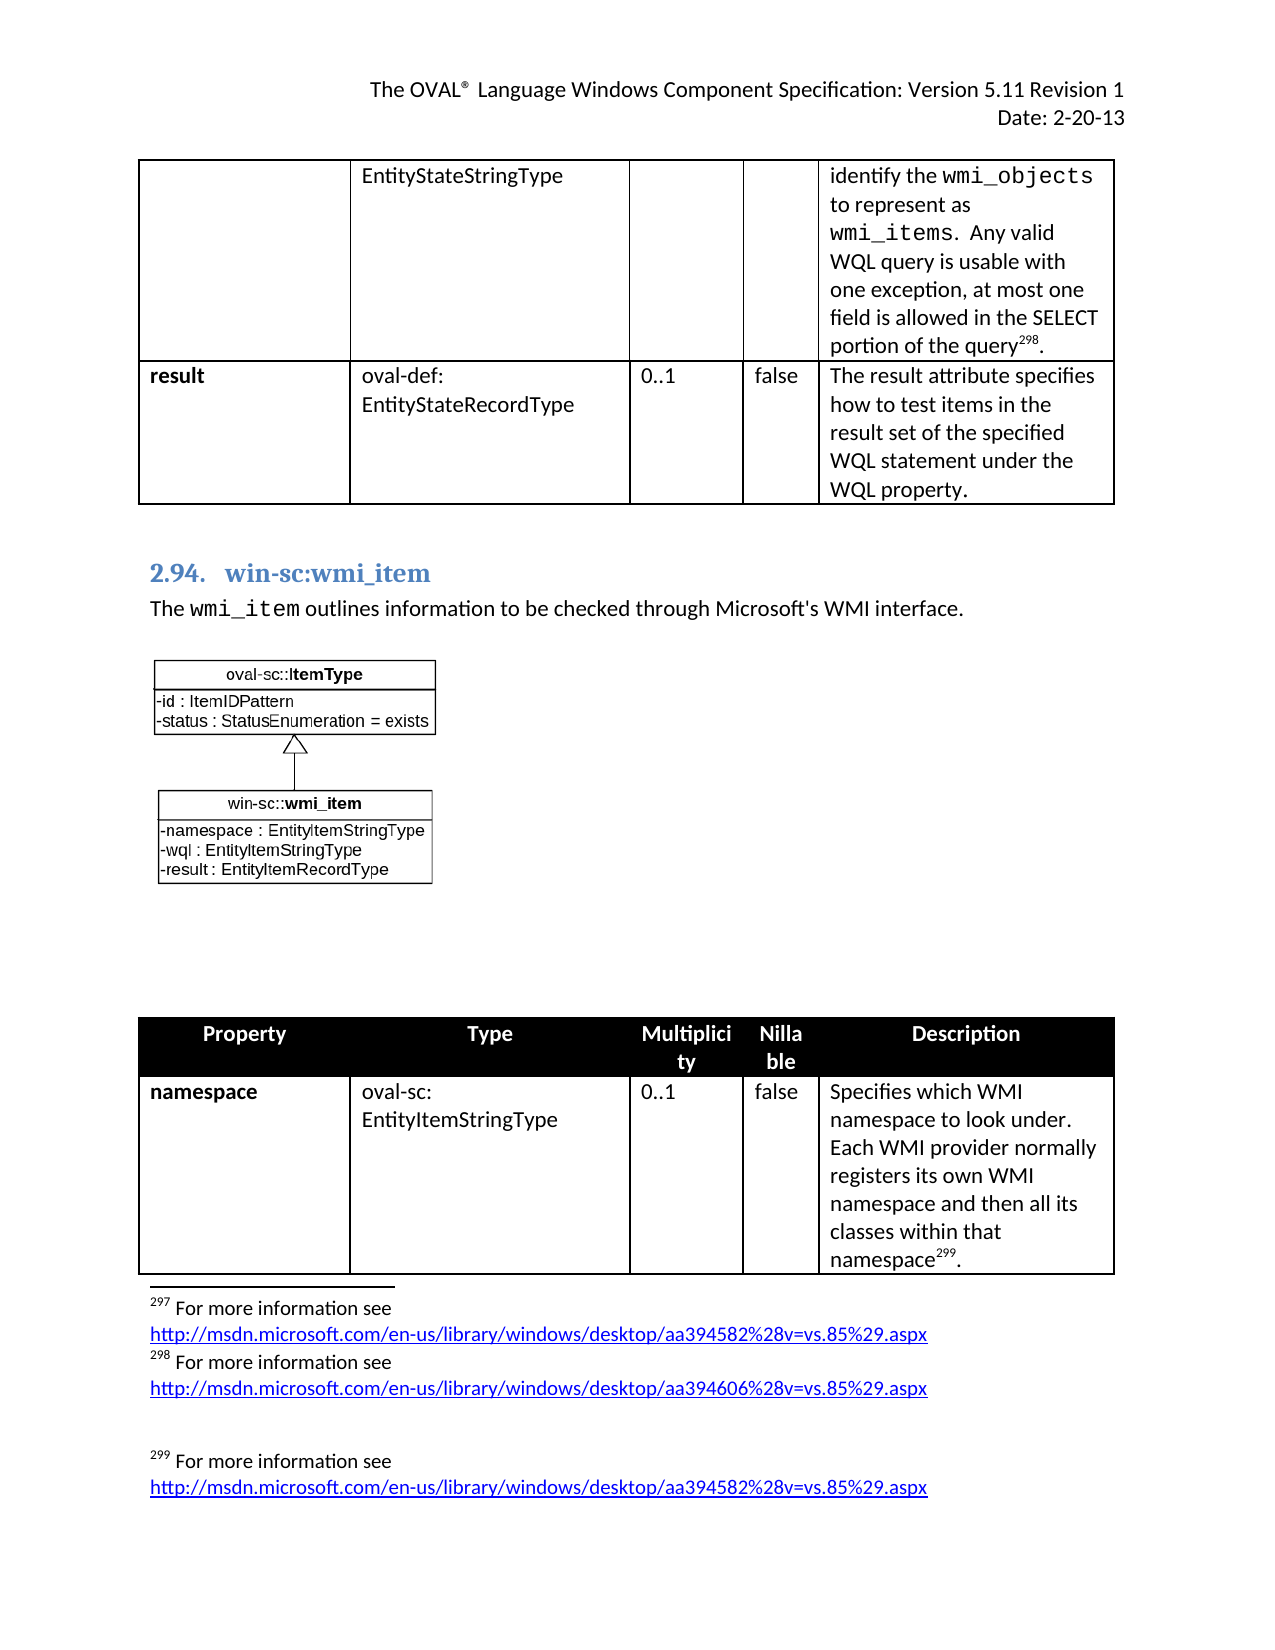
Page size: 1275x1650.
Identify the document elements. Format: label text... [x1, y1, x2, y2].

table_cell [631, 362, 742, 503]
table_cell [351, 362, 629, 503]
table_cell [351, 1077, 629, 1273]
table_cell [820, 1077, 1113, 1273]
subtitle win-sc:wmi_item [150, 558, 1125, 589]
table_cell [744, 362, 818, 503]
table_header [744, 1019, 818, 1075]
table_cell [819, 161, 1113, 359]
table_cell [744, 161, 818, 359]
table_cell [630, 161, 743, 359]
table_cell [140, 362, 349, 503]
text The wmi_item outlines information to be checked through Microsoft's WMI interface. [150, 594, 1125, 623]
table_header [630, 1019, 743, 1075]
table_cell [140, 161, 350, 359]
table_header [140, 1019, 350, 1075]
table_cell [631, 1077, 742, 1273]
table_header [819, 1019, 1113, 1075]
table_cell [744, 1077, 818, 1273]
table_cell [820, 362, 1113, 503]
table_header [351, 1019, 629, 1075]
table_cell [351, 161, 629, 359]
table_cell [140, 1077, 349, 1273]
